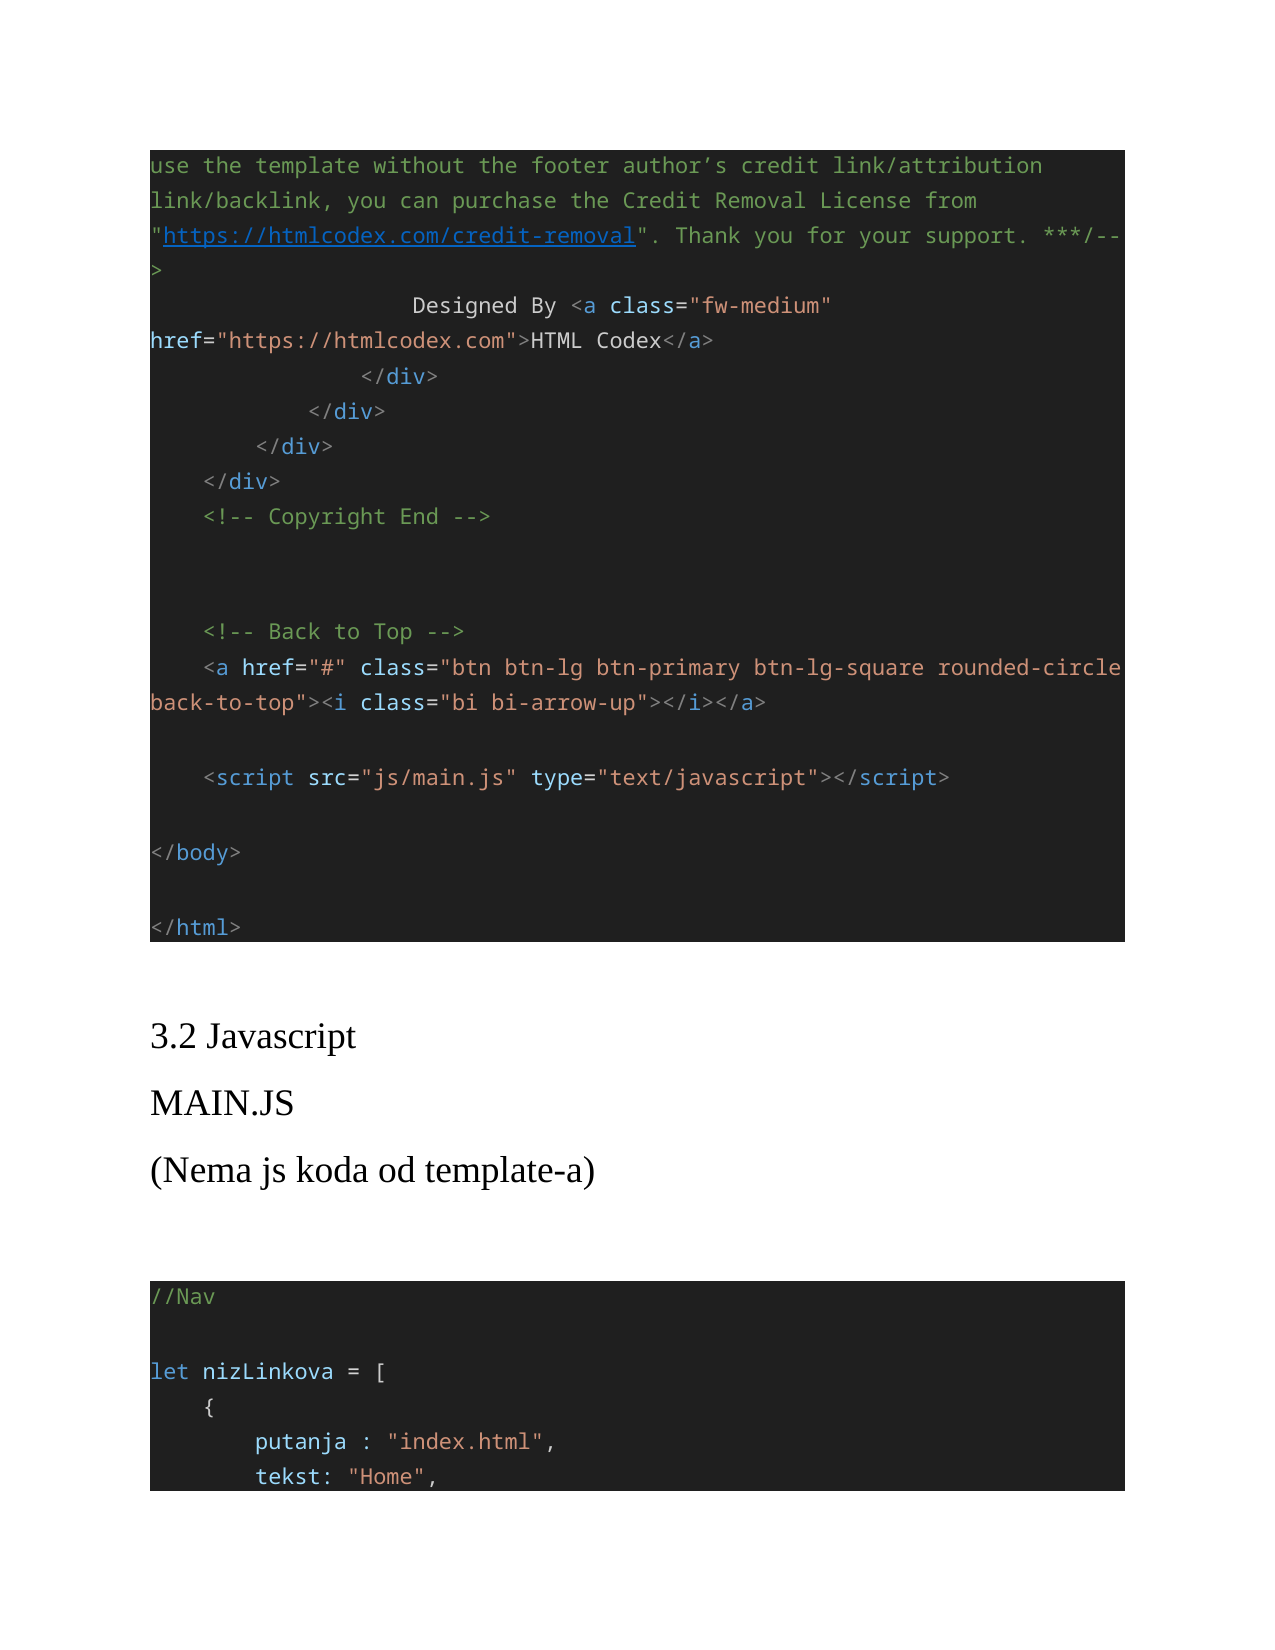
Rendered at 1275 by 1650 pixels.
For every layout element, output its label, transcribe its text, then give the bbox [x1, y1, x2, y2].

text </html> [150, 912, 1125, 942]
text <a href="#" class="btn btn-lg btn-primary btn-lg-square rounded-circle back-to-top"><i class="bi bi-arrow-up"></i></a> [150, 651, 1125, 716]
text </div> [150, 466, 1125, 496]
text </div> [150, 396, 1125, 426]
text Designed By <a class="fw-medium" href="https://htmlcodex.com">HTML Codex</a> [150, 290, 1125, 355]
text 3.2 Javascript [150, 1014, 1125, 1057]
text </div> [150, 431, 1125, 461]
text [150, 150, 1125, 285]
text </div> [150, 361, 1125, 390]
text tekst: "Home", [150, 1461, 1125, 1491]
text <script src="js/main.js" type="text/javascript"></script> [150, 762, 1125, 792]
text putanja : "index.html", [150, 1426, 1125, 1456]
text (Nema js koda od template-a) [150, 1147, 1125, 1190]
text //Nav [150, 1281, 1125, 1310]
text let nizLinkova = [ [150, 1356, 1125, 1386]
text MAIN.JS [150, 1081, 1125, 1124]
text <!-- Back to Top --> [150, 616, 1125, 646]
text <!-- Copyright End --> [150, 501, 1125, 531]
text </body> [150, 837, 1125, 867]
text { [150, 1391, 1125, 1421]
